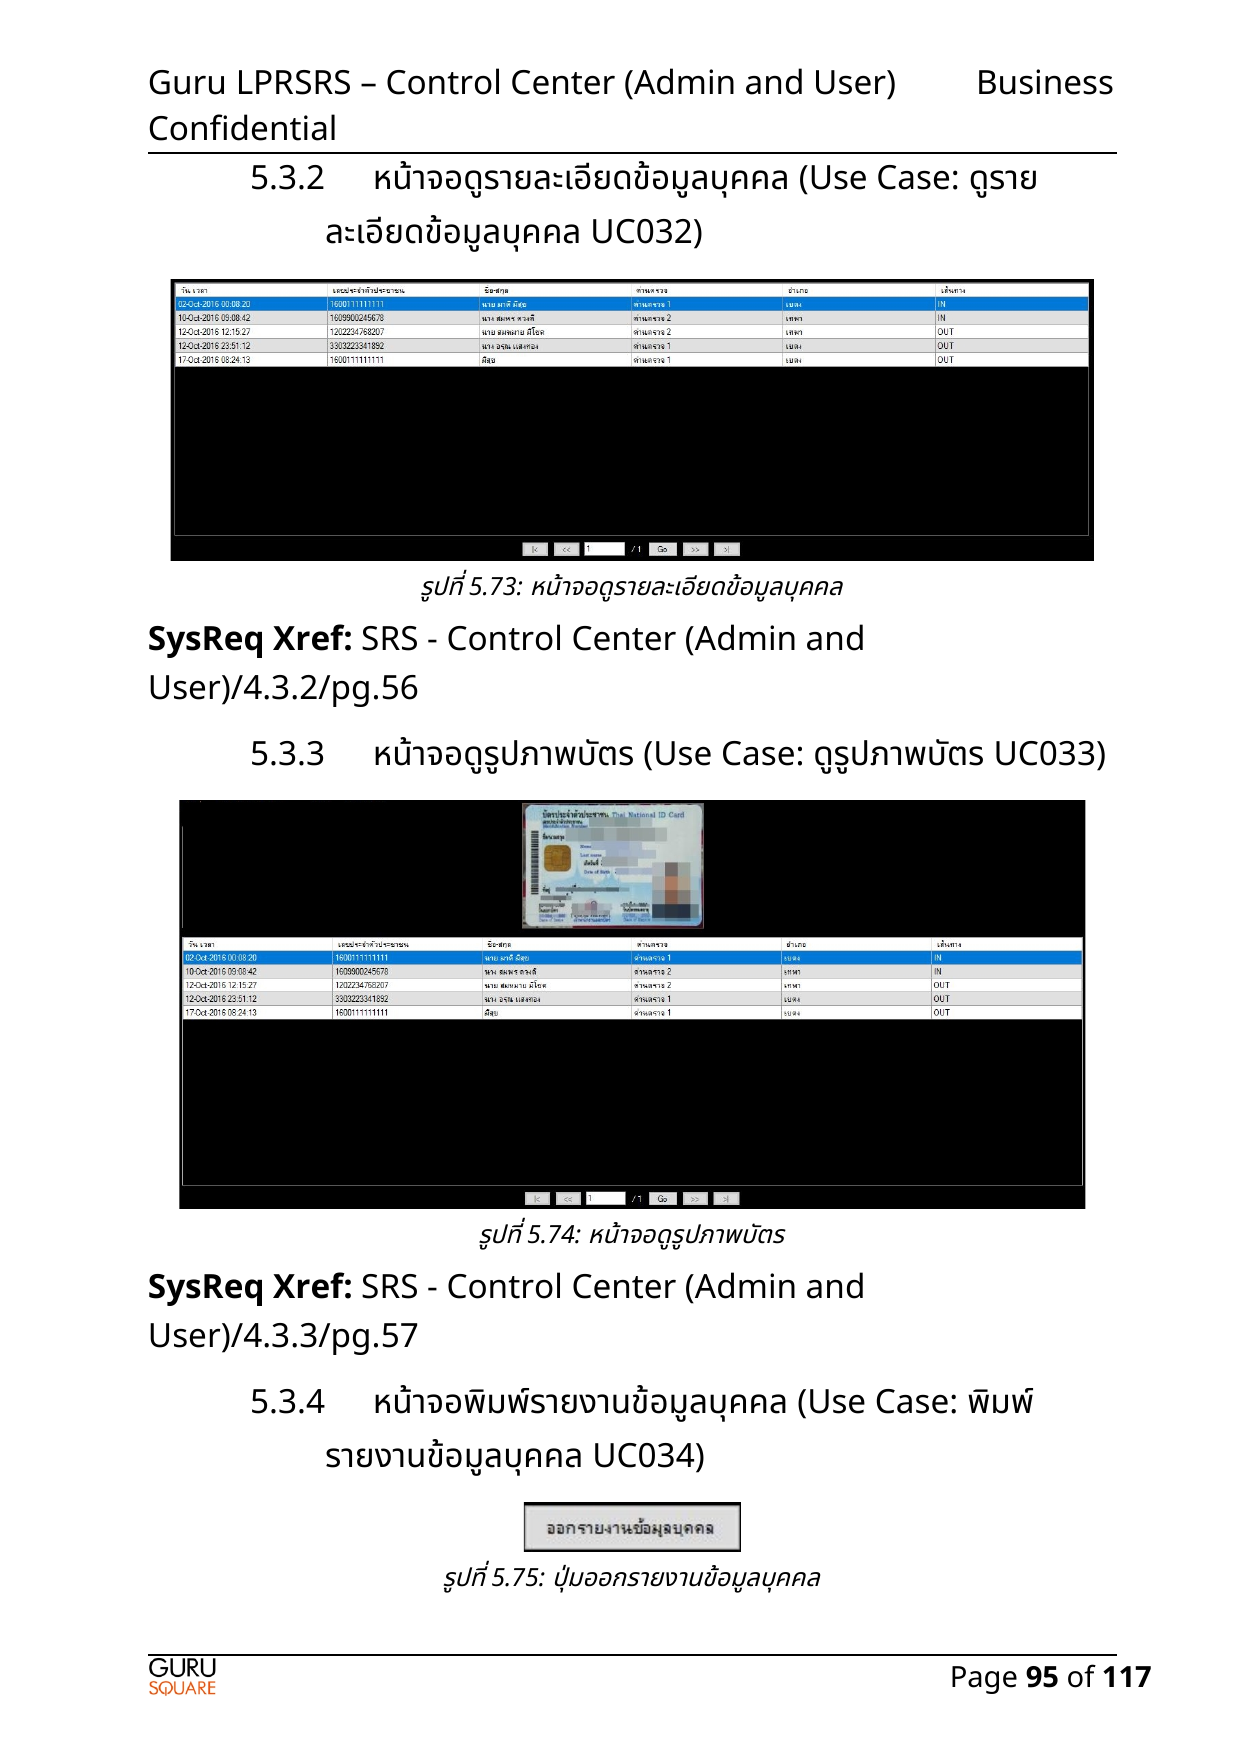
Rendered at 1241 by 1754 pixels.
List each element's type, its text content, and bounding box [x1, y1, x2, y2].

list หน้าจอพิมพ์รายงานข้อมูลบุคคล (Use Case: พิมพ์รายงานข้อมูลบุคคล UC034) [250, 1377, 1117, 1482]
picture [179, 800, 1086, 1209]
text SysReq Xref: SRS - Control Center (Admin and User)/4.3.3/pg.43 [148, 1263, 1117, 1357]
list หน้าจอดูรูปภาพบัตร (Use Case: ดูรูปภาพบัตร UC033) [250, 729, 1117, 780]
text SysReq Xref: SRS - Control Center (Admin and User)/4.3.2/pg.42 [148, 615, 1117, 709]
list หน้าจอดูรายละเอียดข้อมูลบุคคล (Use Case: ดูรายละเอียดข้อมูลบุคคล UC032) [250, 154, 1117, 258]
picture [170, 279, 1094, 561]
picture [147, 1655, 218, 1697]
picture [523, 1502, 741, 1552]
